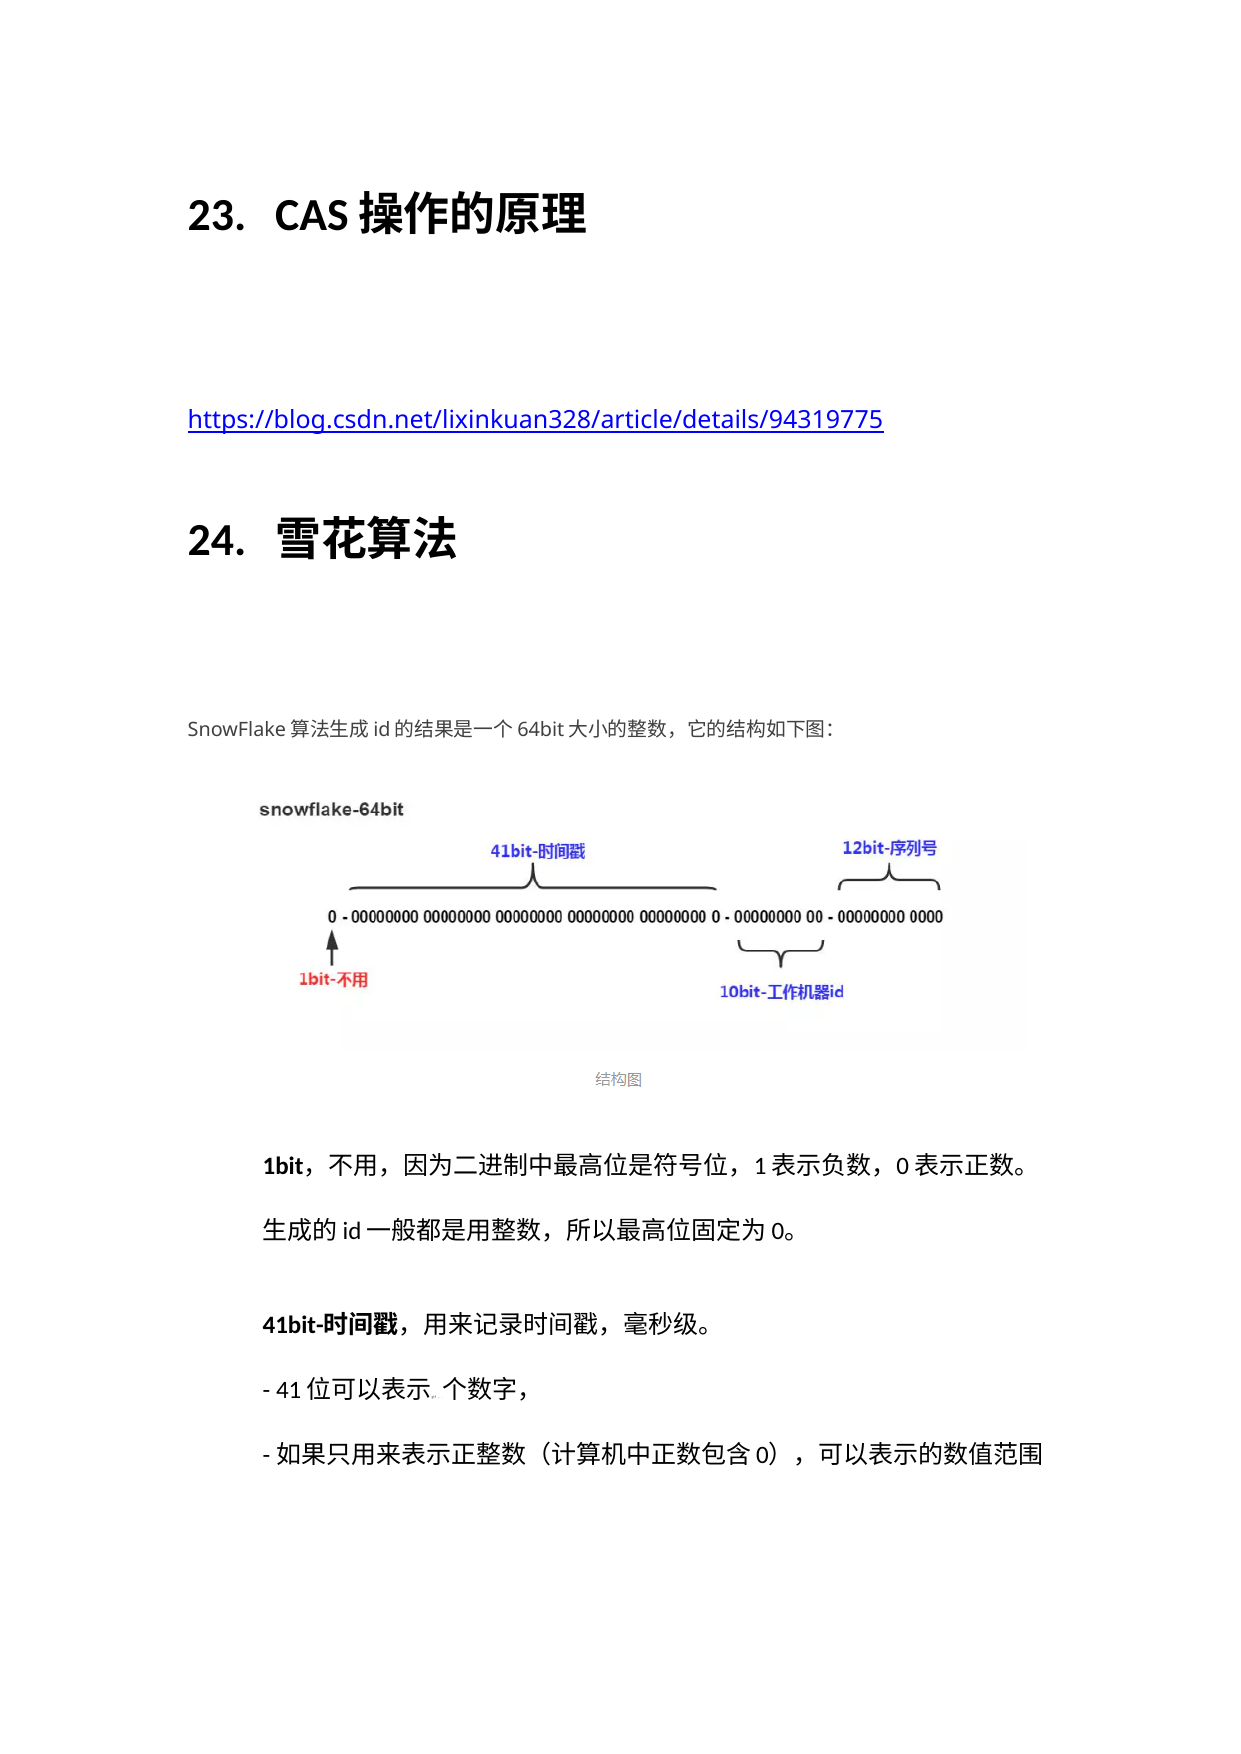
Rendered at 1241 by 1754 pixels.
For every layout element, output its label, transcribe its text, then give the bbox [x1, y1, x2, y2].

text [262, 1290, 1053, 1485]
subtitle CAS操作的原理 [187, 162, 1053, 259]
picture [187, 744, 1053, 1088]
subtitle 雪花算法 [187, 487, 1053, 584]
picture [431, 1395, 443, 1399]
text 1bit，不用，因为二进制中最高位是符号位，1表示负数，0表示正数。生成的id一般都是用整数，所以最高位固定为0。 [262, 1131, 1053, 1261]
text https://blog.csdn.net/lixinkuan328/article/details/94319775 [187, 387, 1053, 452]
text SnowFlake算法生成id的结果是一个64bit大小的整数，它的结构如下图： [187, 712, 1053, 744]
